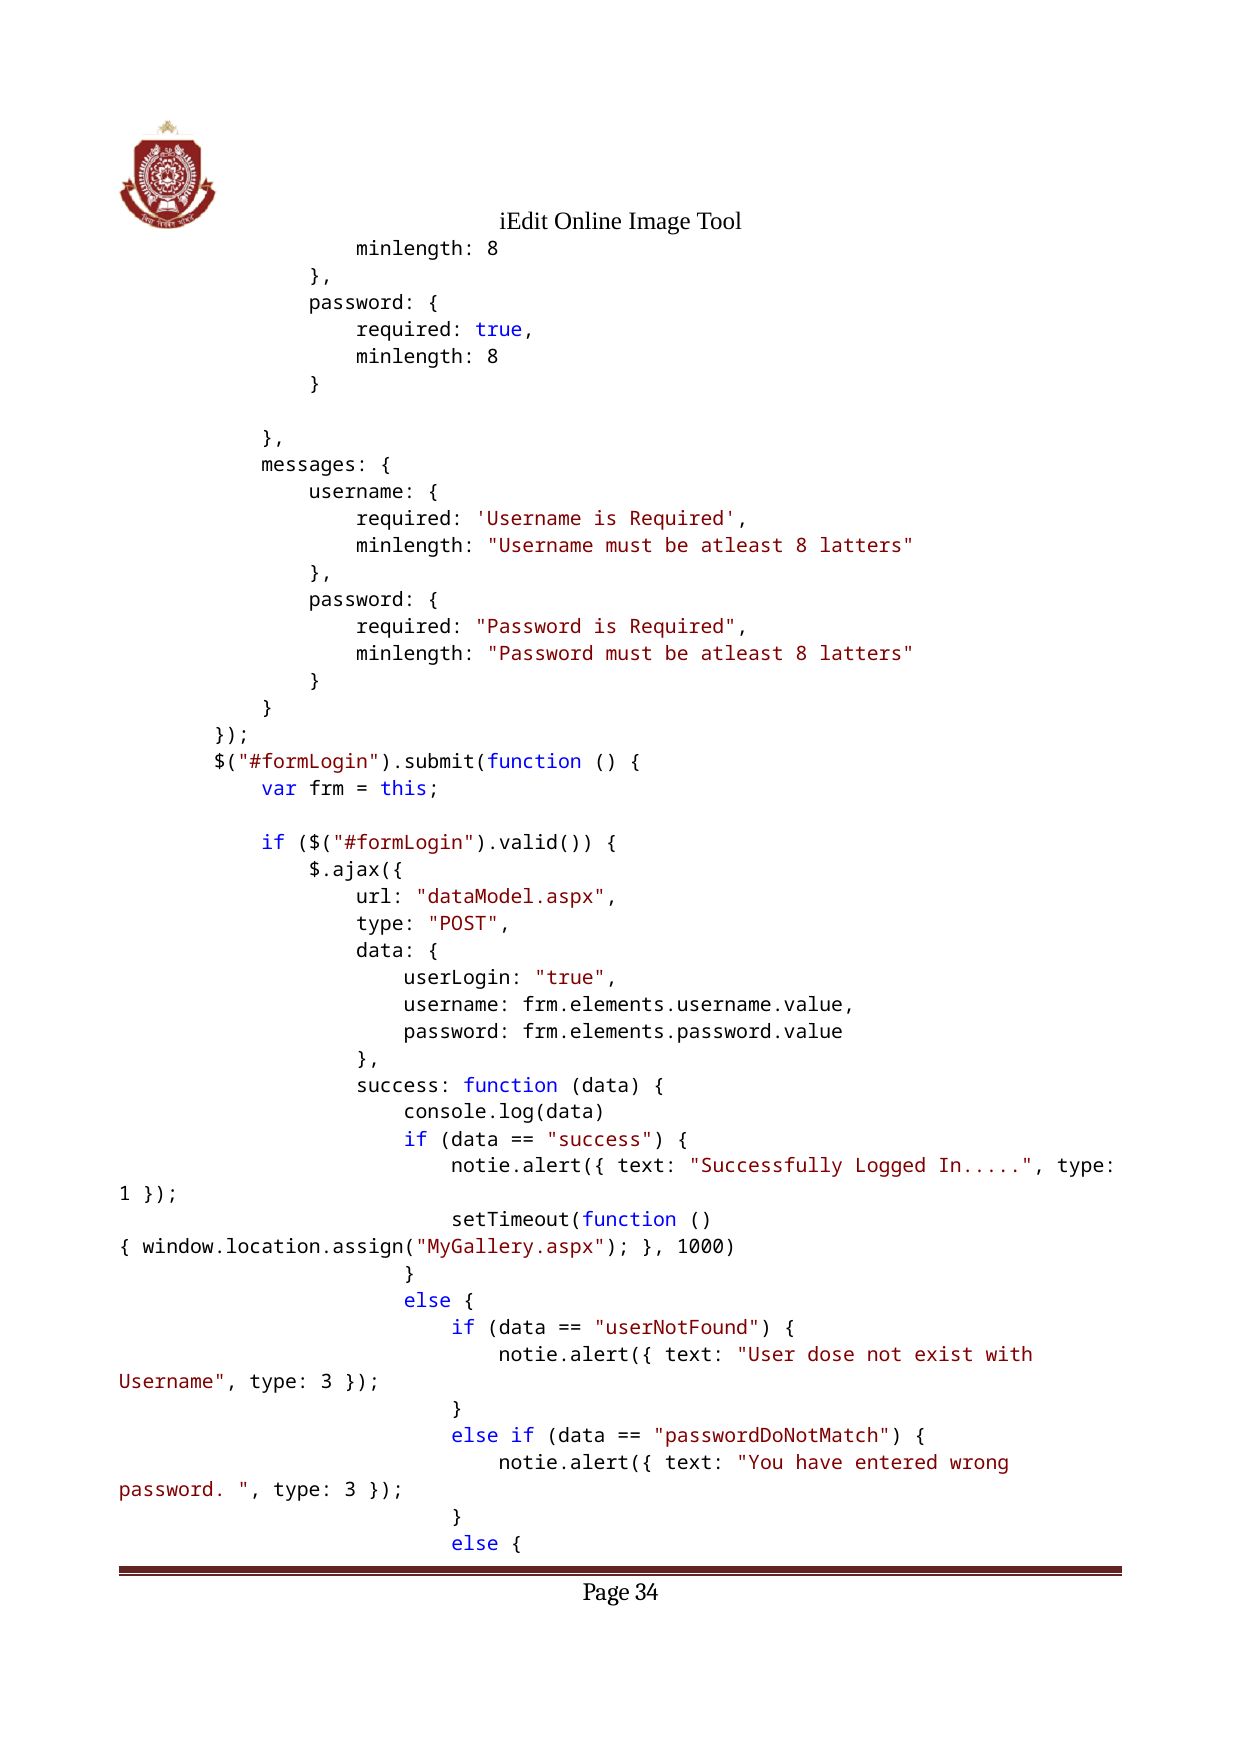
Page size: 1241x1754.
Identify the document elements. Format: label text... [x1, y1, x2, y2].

text required: true, [118, 315, 1122, 342]
text var frm = this; [118, 774, 1122, 801]
text userLogin: "true", [118, 963, 1122, 990]
text password: frm.elements.password.value [118, 1017, 1122, 1044]
text else if (data == "passwordDoNotMatch") { [118, 1422, 1122, 1448]
text setTimeout(function () { window.location.assign("MyGallery.aspx"); }, 1000) [118, 1206, 1122, 1260]
text notie.alert({ text: "You have entered wrong password. ", type: 3 }); [118, 1448, 1122, 1502]
picture [118, 118, 224, 229]
text if (data == "userNotFound") { [118, 1314, 1122, 1341]
text minlength: 8 [118, 342, 1122, 369]
text username: { [118, 477, 1122, 504]
text console.log(data) [118, 1098, 1122, 1125]
text minlength: "Password must be atleast 8 latters" [118, 639, 1122, 666]
text url: "dataModel.aspx", [118, 882, 1122, 909]
text else { [118, 1287, 1122, 1314]
text required: 'Username is Required', [118, 504, 1122, 531]
text required: "Password is Required", [118, 612, 1122, 639]
text }, [118, 1044, 1122, 1071]
text success: function (data) { [118, 1071, 1122, 1098]
text } [118, 693, 1122, 720]
text data: { [118, 936, 1122, 963]
text $.ajax({ [118, 855, 1122, 882]
text password: { [118, 585, 1122, 612]
text minlength: "Username must be atleast 8 latters" [118, 531, 1122, 558]
text if ($("#formLogin").valid()) { [118, 828, 1122, 855]
text notie.alert({ text: "Successfully Logged In.....", type: 1 }); [118, 1152, 1122, 1206]
text minlength: 8 [118, 234, 1122, 261]
text } [118, 1502, 1122, 1529]
text }, [118, 558, 1122, 585]
text } [118, 1394, 1122, 1422]
text messages: { [118, 450, 1122, 477]
text }); [118, 720, 1122, 747]
text }, [118, 261, 1122, 288]
text type: "POST", [118, 909, 1122, 936]
text username: frm.elements.username.value, [118, 990, 1122, 1017]
text $("#formLogin").submit(function () { [118, 747, 1122, 774]
text notie.alert({ text: "User dose not exist with Username", type: 3 }); [118, 1341, 1122, 1394]
text } [118, 1260, 1122, 1287]
text } [118, 369, 1122, 396]
text } [118, 666, 1122, 693]
text else { [118, 1529, 1122, 1556]
text }, [118, 423, 1122, 450]
text password: { [118, 288, 1122, 315]
text if (data == "success") { [118, 1125, 1122, 1152]
